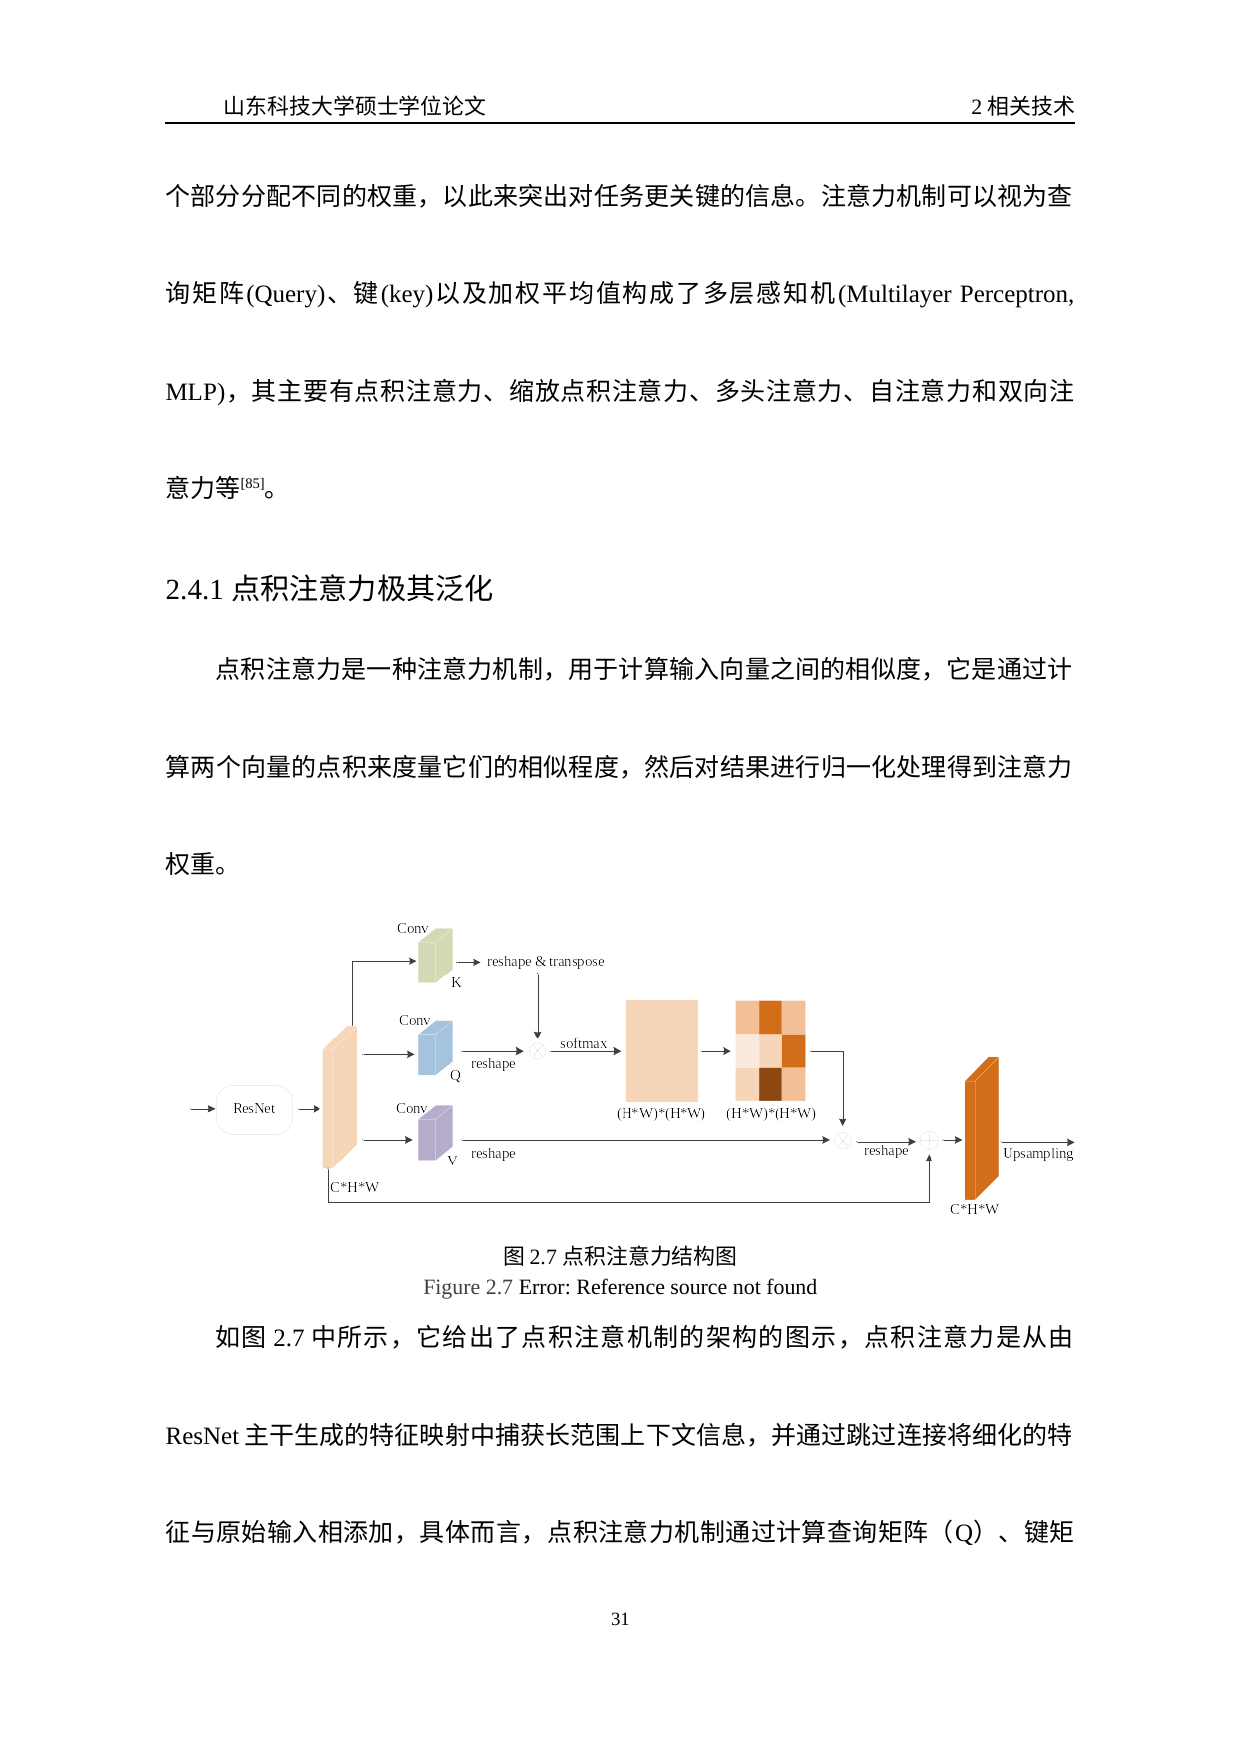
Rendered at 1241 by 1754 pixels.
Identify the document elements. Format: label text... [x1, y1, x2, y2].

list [165, 162, 1075, 519]
list 点积注意力是一种注意力机制，用于计算输入向量之间的相似度，它是通过计算两个向量的点积来度量它们的相似程度，然后对结果进行归一化处理得到注意力权重。 [165, 635, 1075, 895]
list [165, 1303, 1075, 1563]
list 2.4.1 点积注意力极其泛化 [165, 554, 1075, 619]
list 图2.7 点积注意力结构图 [165, 913, 1075, 1271]
